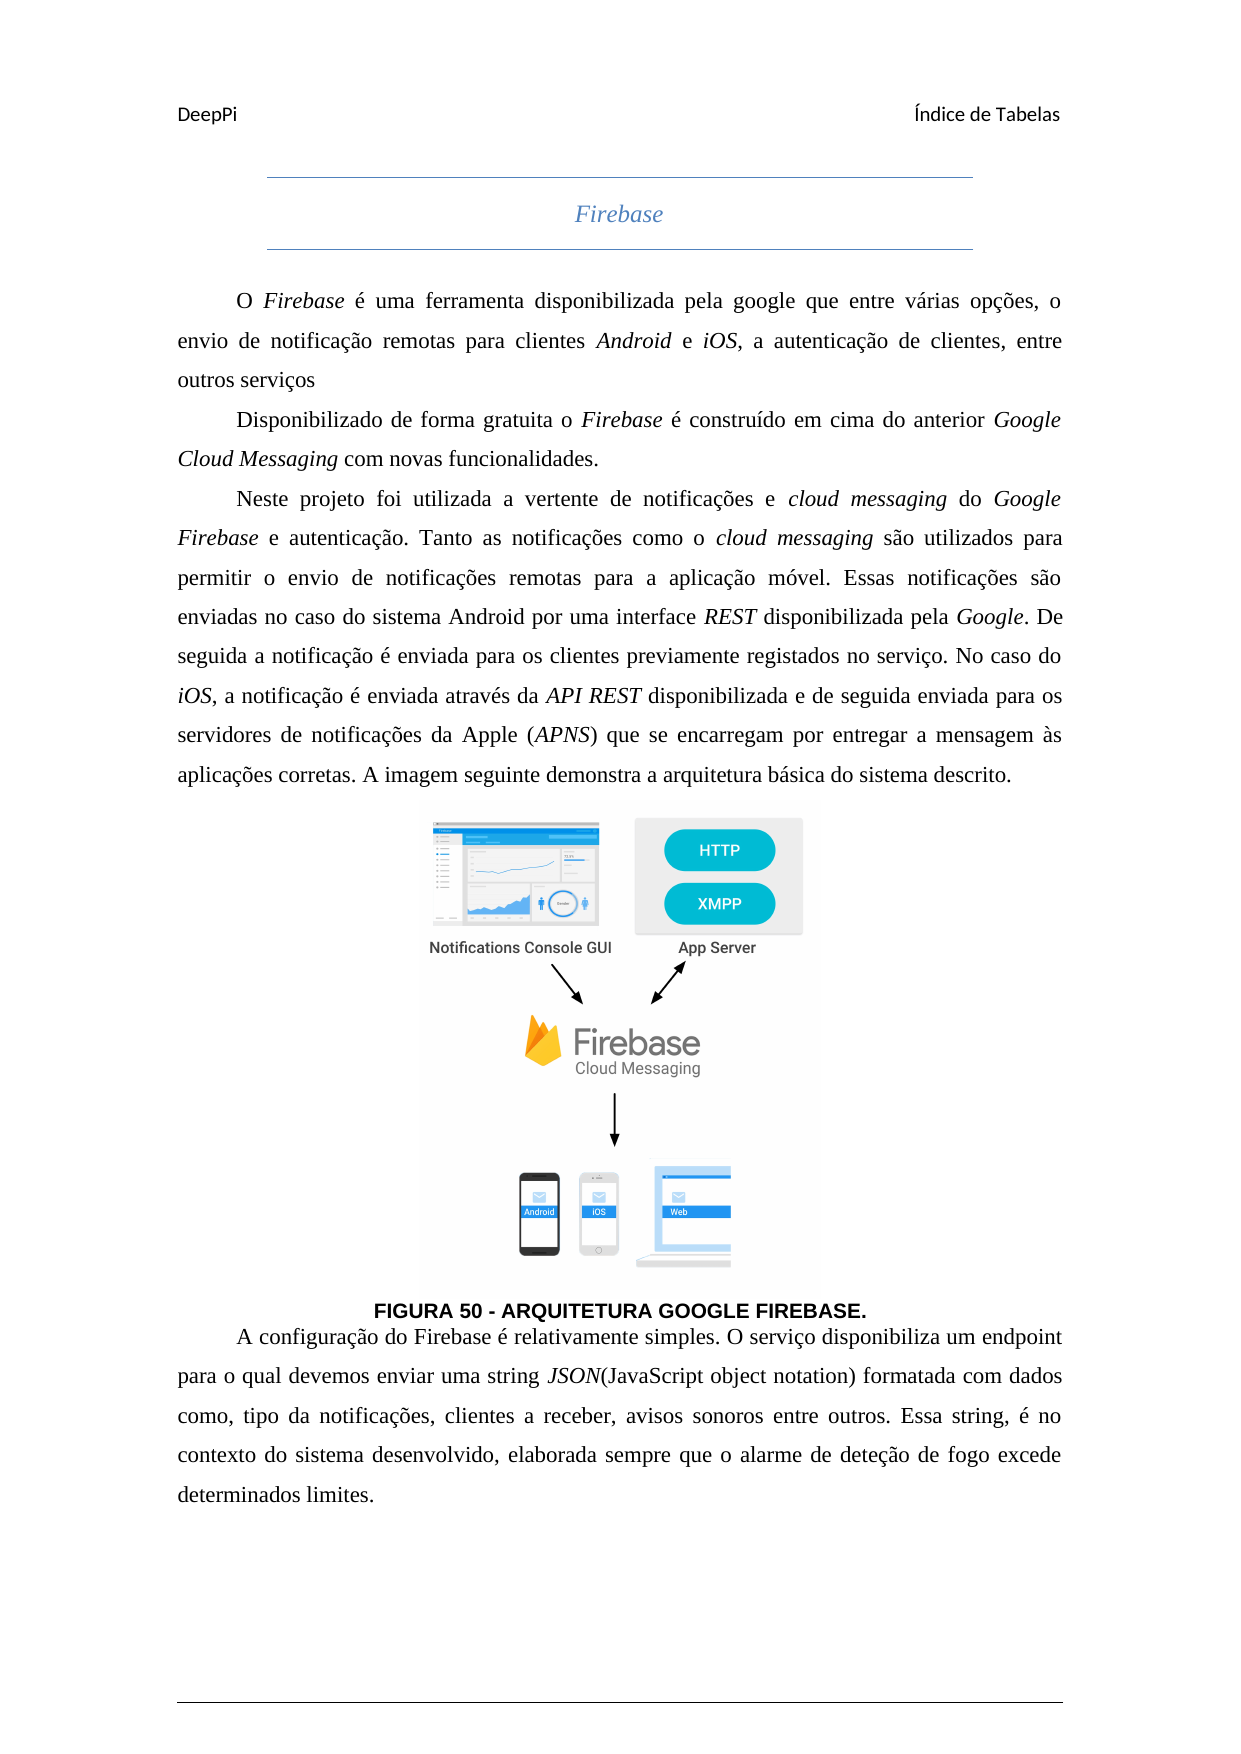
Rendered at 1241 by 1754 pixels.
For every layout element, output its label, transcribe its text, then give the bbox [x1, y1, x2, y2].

text A configuração do Firebase é relativamente simples. O serviço disponibiliza um endpoint para o qual devemos enviar uma string JSON(JavaScript object notation) formatada com dados como, tipo da notificações, clientes a receber, avisos sonoros entre outros. Essa string, é no contexto do sistema desenvolvido, elaborada sempre que o alarme de deteção de fogo excede determinados limites. [177, 1323, 1063, 1507]
text Firebase [267, 178, 973, 249]
picture [418, 800, 822, 1299]
text Neste projeto foi utilizada a vertente de notificações e cloud messaging do Google Firebase e autenticação. Tanto as notificações como o cloud messaging são utilizados para permitir o envio de notificações remotas para a aplicação móvel. Essas notificações são enviadas no caso do sistema Android por uma interface REST disponibilizada pela Google. De seguida a notificação é enviada para os clientes previamente registados no serviço. No caso do iOS, a notificação é enviada através da API REST disponibilizada e de seguida enviada para os servidores de notificações da Apple (APNS) que se encarregam por entregar a mensagem às aplicações corretas. A imagem seguinte demonstra a arquitetura básica do sistema descrito. [177, 484, 1063, 787]
text O Firebase é uma ferramenta disponibilizada pela google que entre várias opções, o envio de notificação remotas para clientes Android e iOS, a autenticação de clientes, entre outros serviços [177, 287, 1063, 392]
text Disponibilizado de forma gratuita o Firebase é construído em cima do anterior Google Cloud Messaging com novas funcionalidades. [177, 406, 1063, 471]
